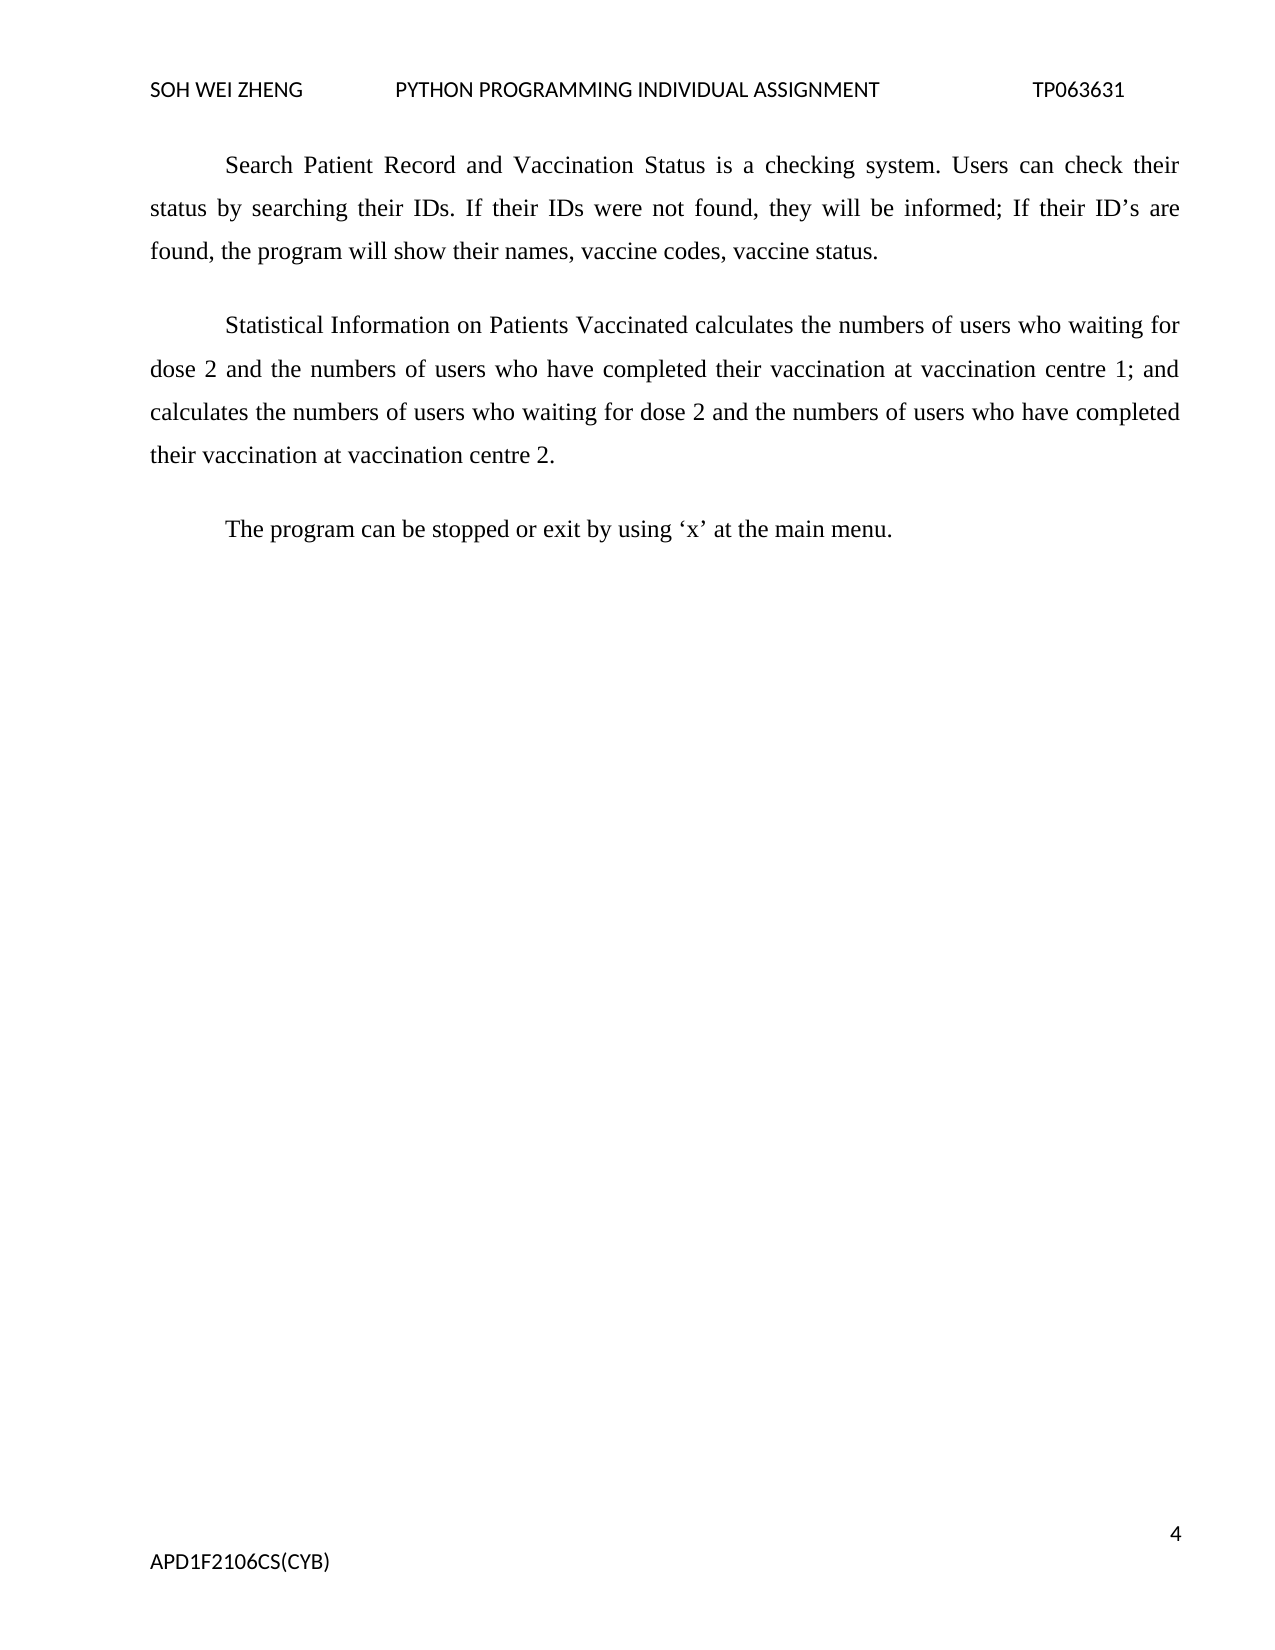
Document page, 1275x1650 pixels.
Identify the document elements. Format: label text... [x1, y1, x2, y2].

text The program can be stopped or exit by using ‘x’ at the main menu. [150, 514, 1181, 543]
text Statistical Information on Patients Vaccinated calculates the numbers of users who waiting for dose 2 and the numbers of users who have completed their vaccination at vaccination centre 1; and calculates the numbers of users who waiting for dose 2 and the numbers of users who have completed their vaccination at vaccination centre 2. [150, 311, 1181, 469]
text Search Patient Record and Vaccination Status is a checking system. Users can check their status by searching their IDs. If their IDs were not found, they will be informed; If their ID’s are found, the program will show their names, vaccine codes, vaccine status. [150, 150, 1181, 265]
